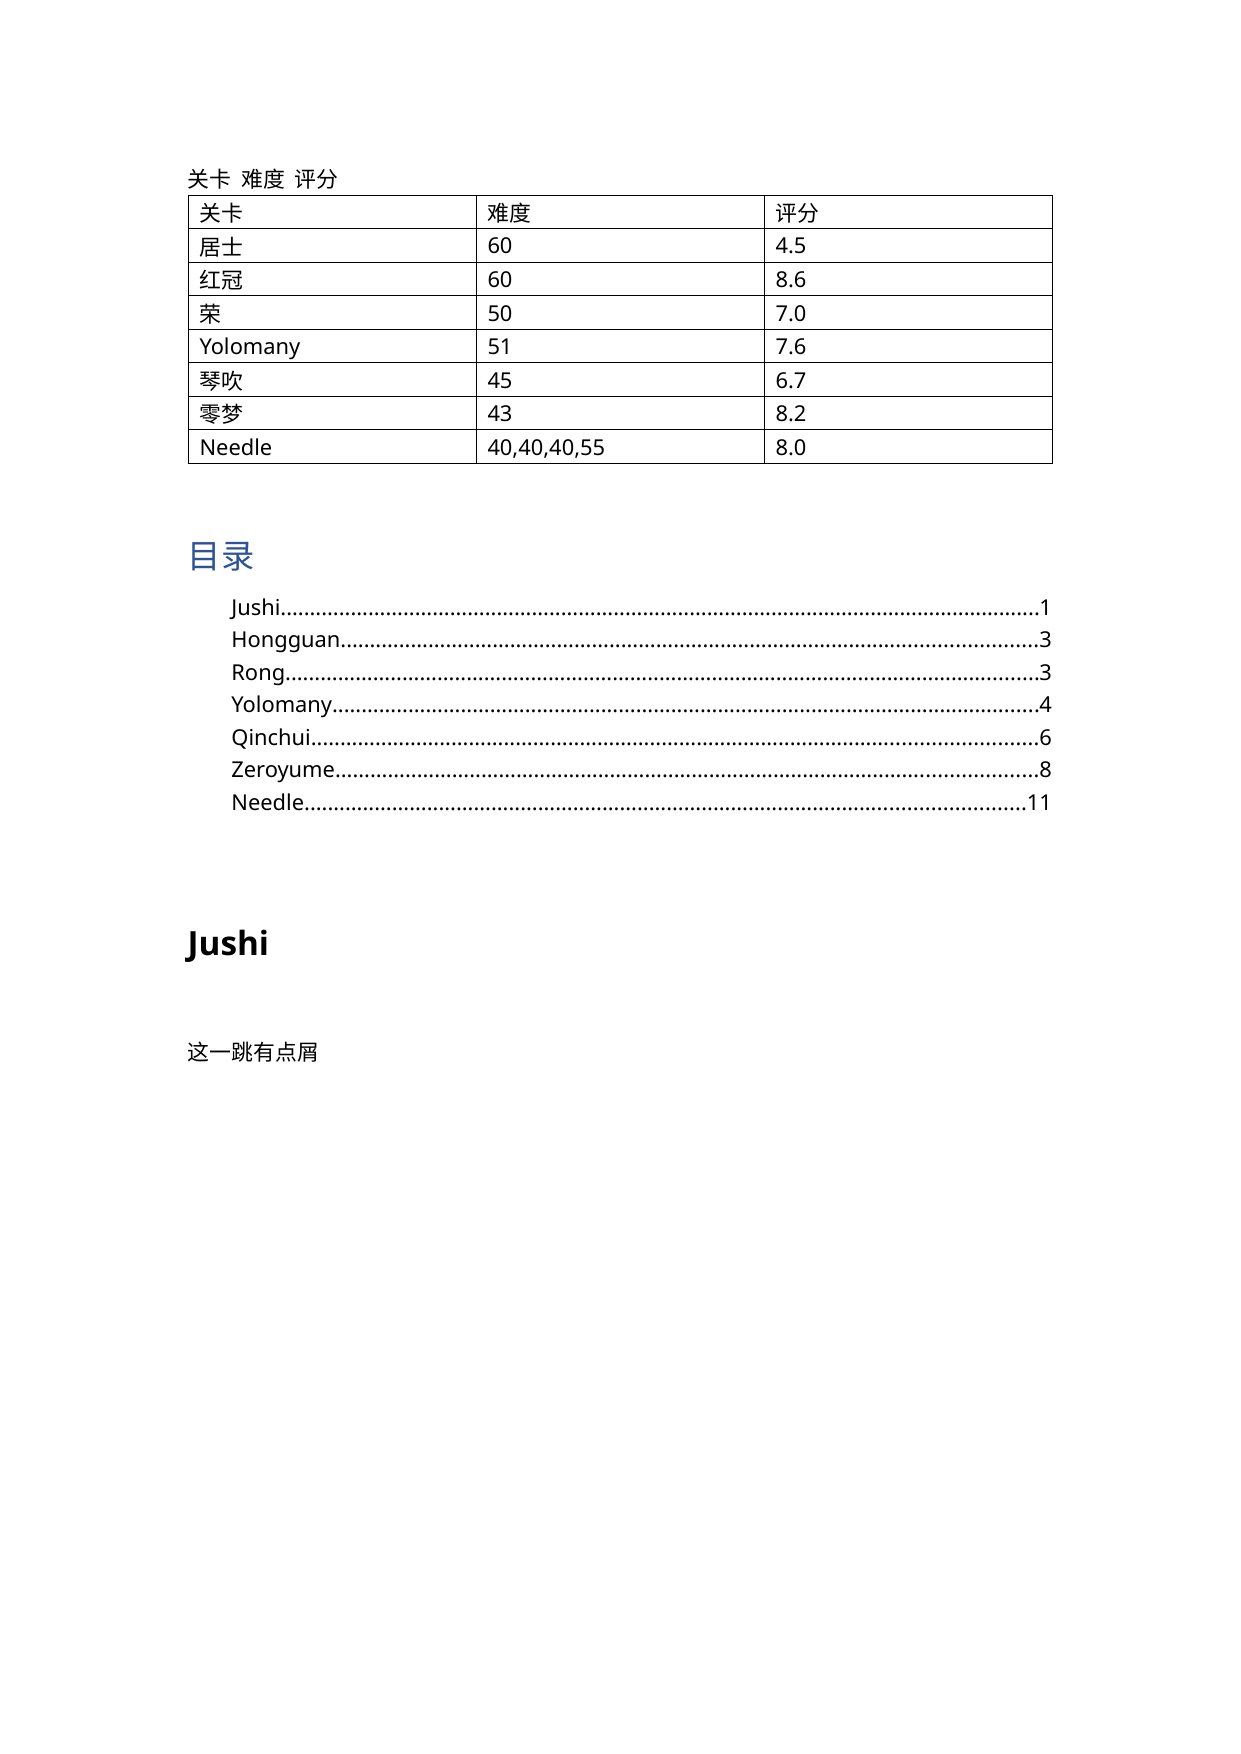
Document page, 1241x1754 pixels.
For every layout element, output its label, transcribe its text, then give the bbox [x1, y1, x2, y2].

table_cell 8.0 [765, 430, 1052, 463]
table_header 评分 [765, 196, 1052, 228]
table_cell 45 [477, 363, 764, 396]
table_cell 40,40,40,55 [477, 430, 764, 463]
text 关卡 难度 评分 [187, 162, 1053, 194]
table_cell 红冠 [189, 263, 476, 295]
table_cell 零梦 [189, 397, 476, 429]
table_cell 43 [477, 397, 764, 429]
table_cell 7.6 [765, 330, 1052, 362]
table_header 关卡 [189, 196, 476, 228]
table_header 难度 [477, 196, 764, 228]
table_cell 荣 [189, 296, 476, 329]
table_cell 居士 [189, 229, 476, 262]
table_cell 4.5 [765, 229, 1052, 262]
text 这一跳有点屑 [187, 1035, 1053, 1067]
table_cell 60 [477, 263, 764, 295]
table_cell 50 [477, 296, 764, 329]
table_cell 60 [477, 229, 764, 262]
table_cell 6.7 [765, 363, 1052, 396]
subtitle Jushi [187, 910, 1053, 975]
table_cell 8.6 [765, 263, 1052, 295]
table_cell 琴吹 [189, 363, 476, 396]
table_cell 51 [477, 330, 764, 362]
table_cell Needle [189, 430, 476, 463]
table_cell Yolomany [189, 330, 476, 362]
table_cell 8.2 [765, 397, 1052, 429]
table_cell 7.0 [765, 296, 1052, 329]
